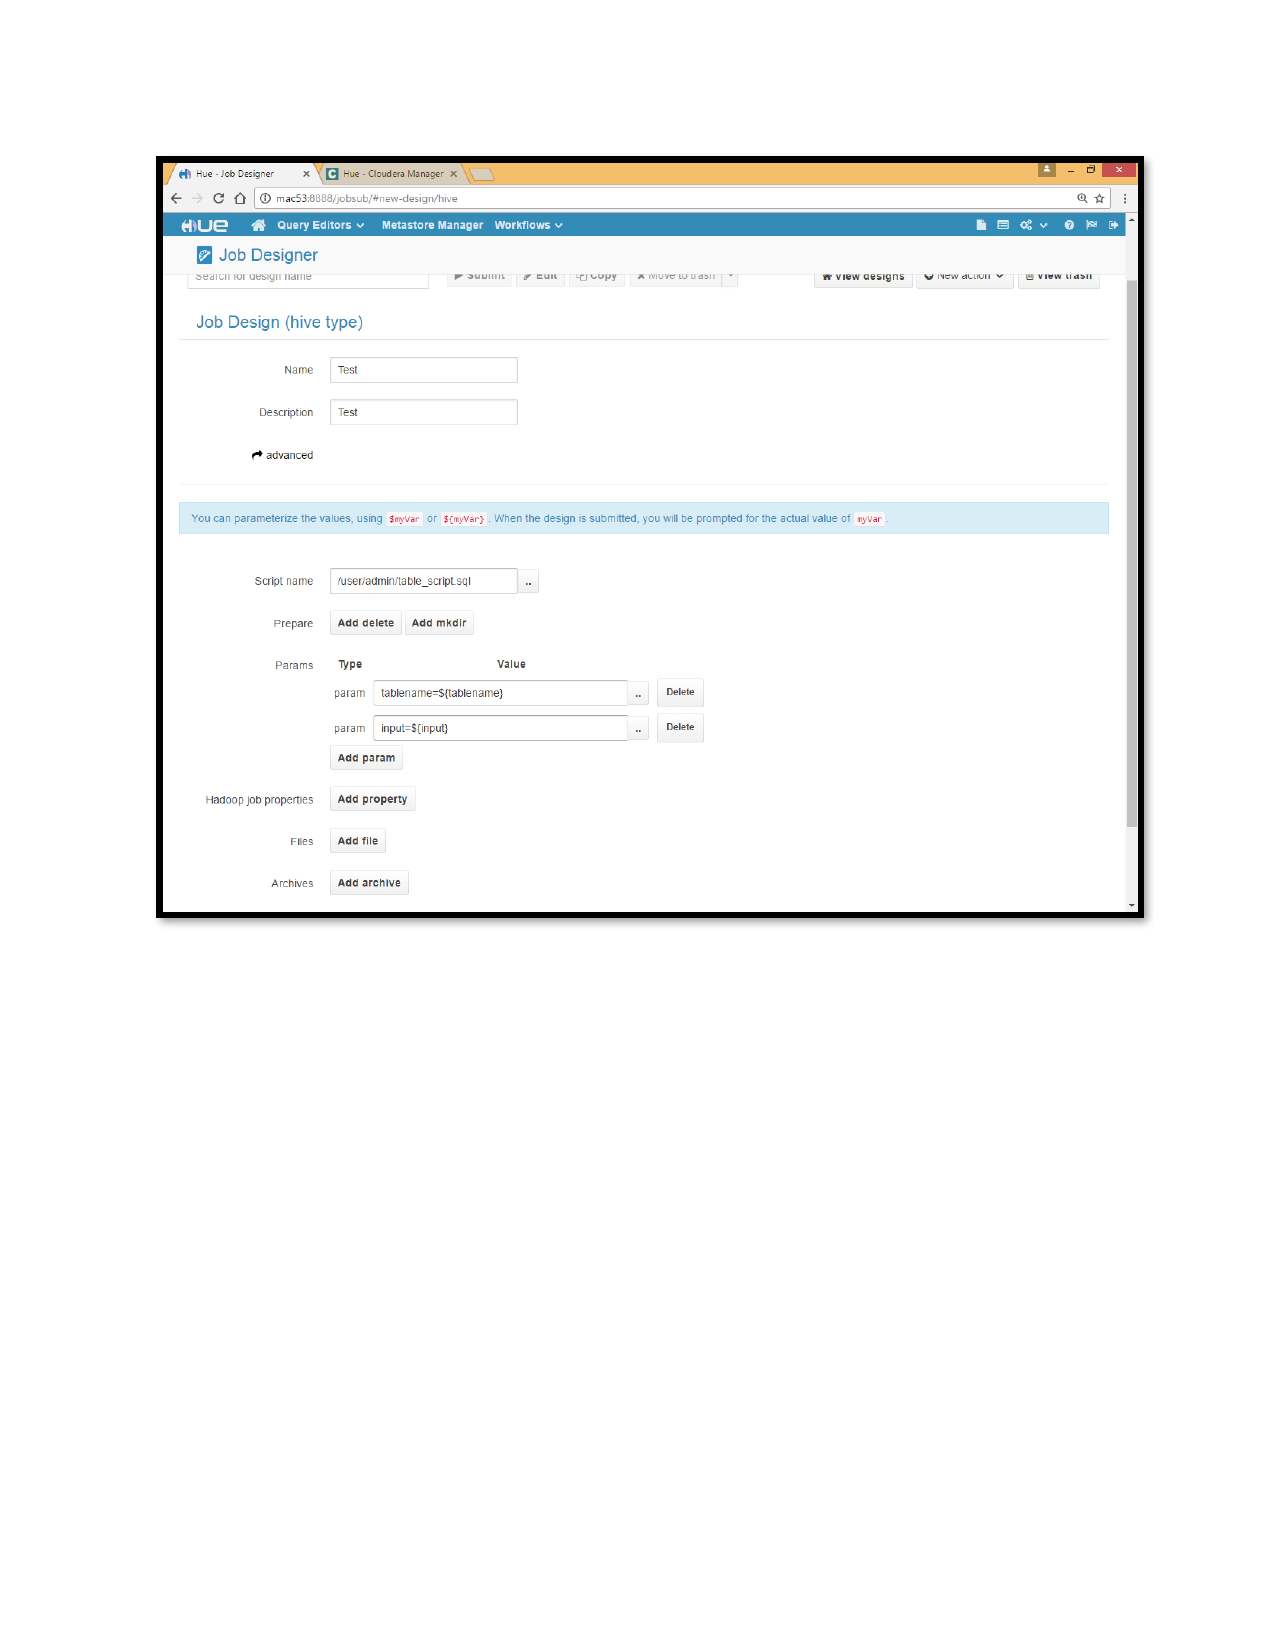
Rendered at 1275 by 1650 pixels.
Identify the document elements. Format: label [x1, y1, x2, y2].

picture [163, 163, 1138, 912]
